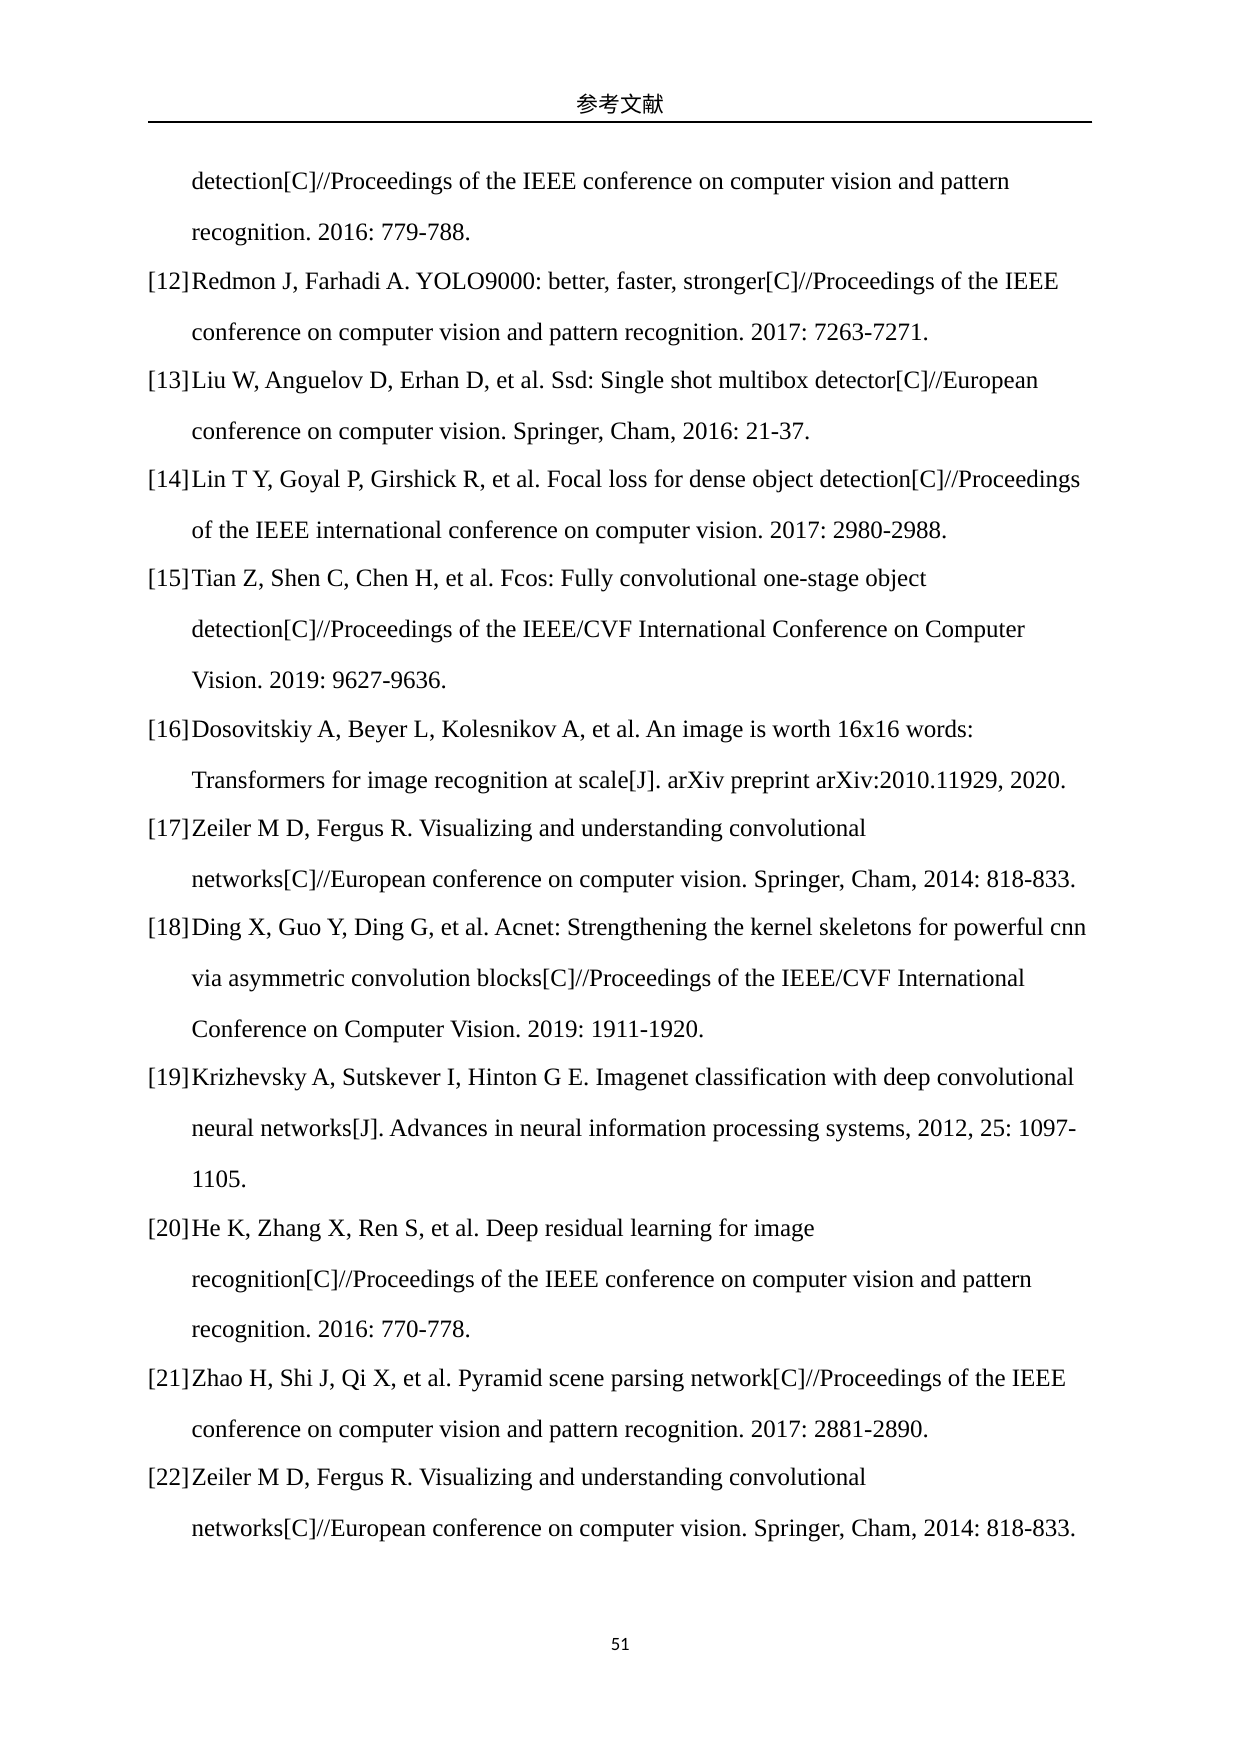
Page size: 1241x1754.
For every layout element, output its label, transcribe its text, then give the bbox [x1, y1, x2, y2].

list Lin T Y, Goyal P, Girshick R, et al. Focal loss for dense object detection[C]//Proceedings of the IEEE international conference on computer vision. 2017: 2980-2988. [148, 462, 1092, 547]
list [148, 164, 1092, 249]
list He K, Zhang X, Ren S, et al. Deep residual learning for image recognition[C]//Proceedings of the IEEE conference on computer vision and pattern recognition. 2016: 770-778. [148, 1210, 1092, 1346]
list Ding X, Guo Y, Ding G, et al. Acnet: Strengthening the kernel skeletons for powerful cnn via asymmetric convolution blocks[C]//Proceedings of the IEEE/CVF International Conference on Computer Vision. 2019: 1911-1920. [148, 910, 1092, 1046]
list Redmon J, Farhadi A. YOLO9000: better, faster, stronger[C]//Proceedings of the IEEE conference on computer vision and pattern recognition. 2017: 7263-7271. [148, 263, 1092, 348]
list Zeiler M D, Fergus R. Visualizing and understanding convolutional networks[C]//European conference on computer vision. Springer, Cham, 2014: 818-833. [148, 1459, 1092, 1544]
list Liu W, Anguelov D, Erhan D, et al. Ssd: Single shot multibox detector[C]//European conference on computer vision. Springer, Cham, 2016: 21-37. [148, 362, 1092, 447]
list Dosovitskiy A, Beyer L, Kolesnikov A, et al. An image is worth 16x16 words: Transformers for image recognition at scale[J]. arXiv preprint arXiv:2010.11929, 2020. [148, 711, 1092, 796]
list Tian Z, Shen C, Chen H, et al. Fcos: Fully convolutional one-stage object detection[C]//Proceedings of the IEEE/CVF International Conference on Computer Vision. 2019: 9627-9636. [148, 561, 1092, 697]
list Krizhevsky A, Sutskever I, Hinton G E. Imagenet classification with deep convolutional neural networks[J]. Advances in neural information processing systems, 2012, 25: 1097-1105. [148, 1060, 1092, 1196]
list Zhao H, Shi J, Qi X, et al. Pyramid scene parsing network[C]//Proceedings of the IEEE conference on computer vision and pattern recognition. 2017: 2881-2890. [148, 1360, 1092, 1445]
list Zeiler M D, Fergus R. Visualizing and understanding convolutional networks[C]//European conference on computer vision. Springer, Cham, 2014: 818-833. [148, 810, 1092, 895]
